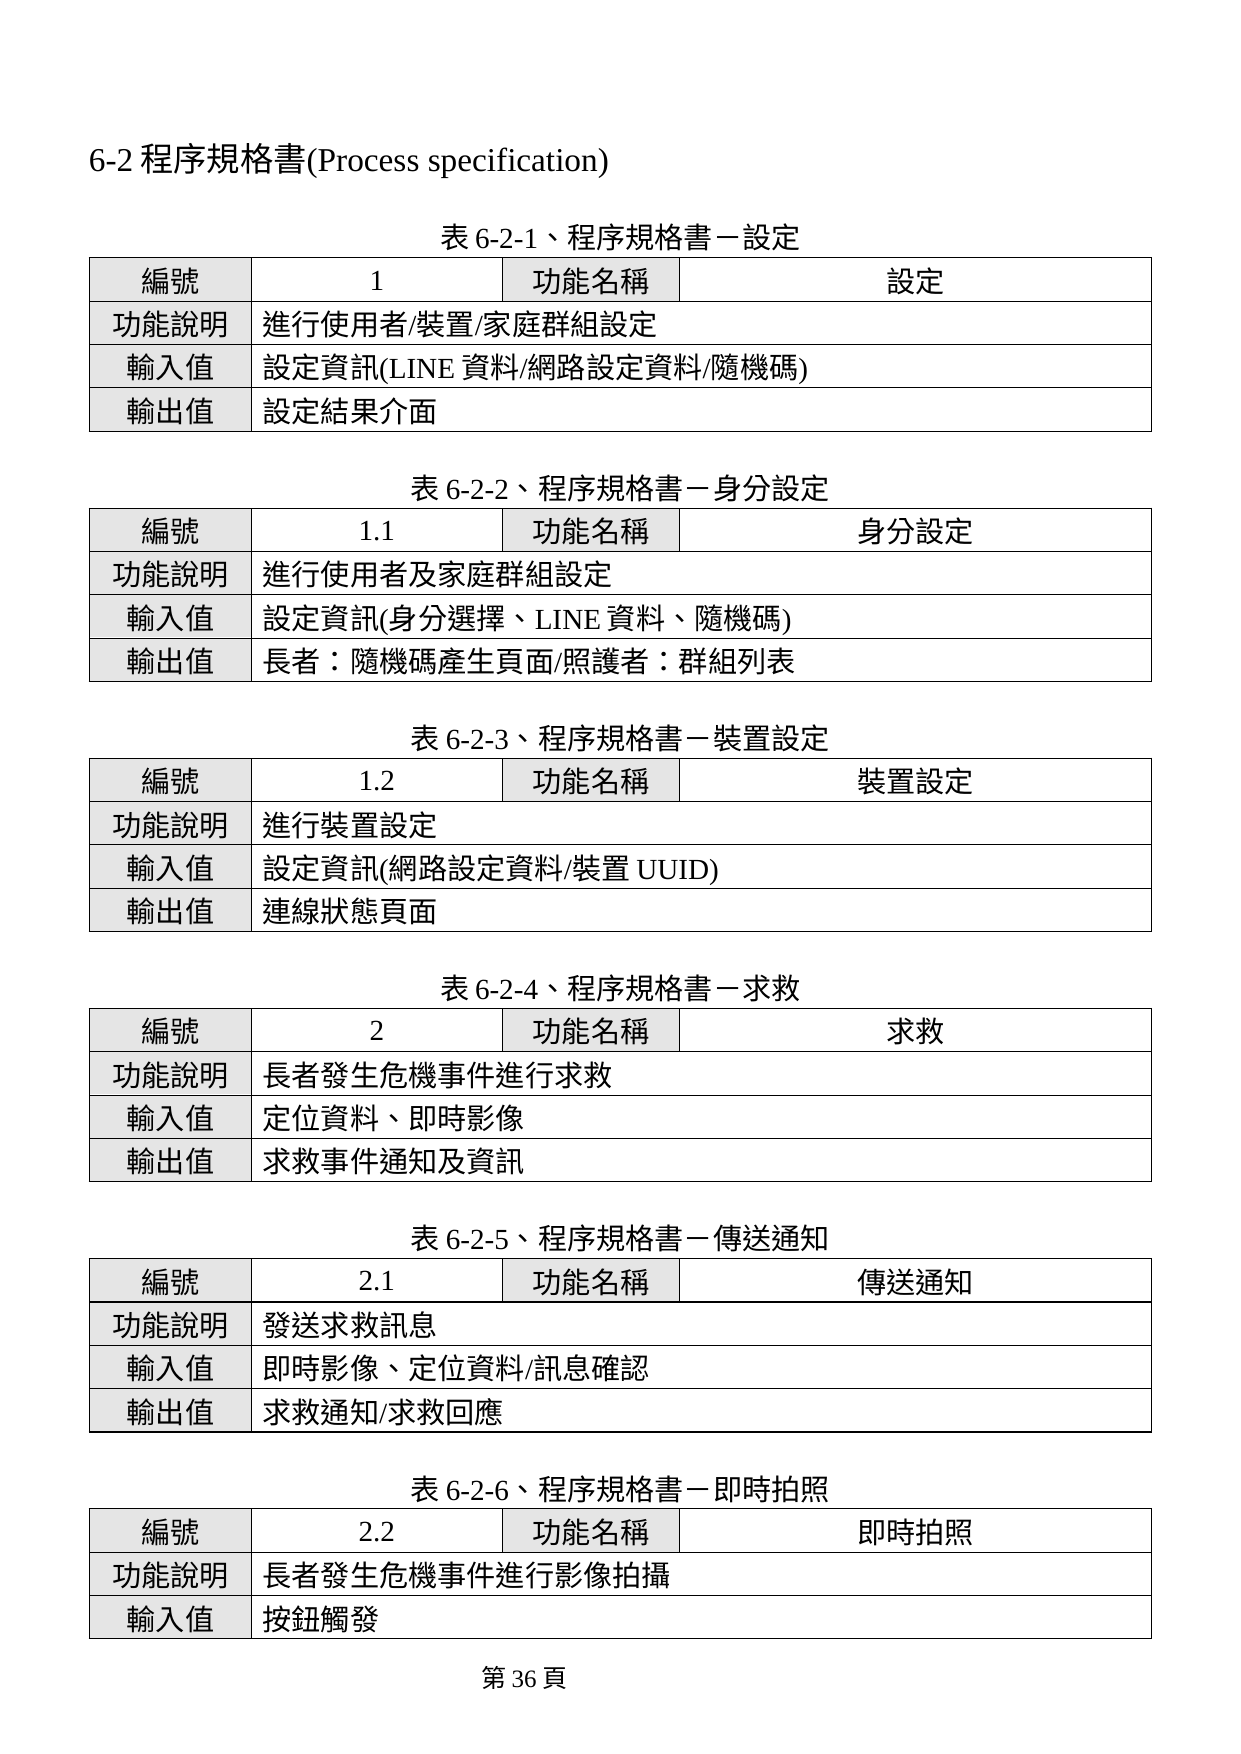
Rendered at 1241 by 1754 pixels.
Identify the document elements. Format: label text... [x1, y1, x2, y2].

text 表6-2-5、程序規格書－傳送通知 [118, 1216, 1122, 1258]
table_cell 長者發生危機事件進行求救 [252, 1052, 1151, 1094]
table_cell 輸出值 [90, 1139, 251, 1181]
table_cell 輸入值 [90, 345, 251, 387]
table_cell 輸出值 [90, 889, 251, 931]
table_header 即時拍照 [680, 1509, 1151, 1552]
table_cell 長者發生危機事件進行影像拍攝 [252, 1553, 1151, 1595]
text 表6-2-3、程序規格書－裝置設定 [118, 715, 1122, 758]
table_cell 求救事件通知及資訊 [252, 1139, 1151, 1181]
table_header 設定 [680, 258, 1151, 301]
table_cell 輸出值 [90, 639, 251, 681]
table_header 1.2 [252, 759, 502, 801]
table_cell 定位資料、即時影像 [252, 1096, 1151, 1138]
table_cell 設定資訊(LINE資料/網路設定資料/隨機碼) [252, 345, 1151, 387]
table_header 裝置設定 [680, 759, 1151, 801]
table_header 功能名稱 [503, 1259, 679, 1301]
table_cell 輸入值 [90, 1596, 251, 1638]
table_header 編號 [90, 258, 251, 301]
text 表6-2-4、程序規格書－求救 [118, 966, 1122, 1008]
table_cell 按鈕觸發 [252, 1596, 1151, 1638]
table_cell 輸入值 [90, 595, 251, 637]
table_cell 設定資訊(身分選擇、LINE資料、隨機碼) [252, 595, 1151, 637]
table_header 編號 [90, 509, 251, 551]
table_header 傳送通知 [680, 1259, 1151, 1301]
table_cell 設定資訊(網路設定資料/裝置UUID) [252, 845, 1151, 888]
table_cell 輸出值 [90, 1389, 251, 1431]
table_cell 輸入值 [90, 845, 251, 888]
table_header 1 [252, 258, 502, 301]
table_header 1.1 [252, 509, 502, 551]
table_cell 進行裝置設定 [252, 802, 1151, 844]
table_header 功能名稱 [503, 1509, 679, 1552]
table_header 2 [252, 1009, 502, 1051]
table_cell 進行使用者及家庭群組設定 [252, 552, 1151, 594]
table_header 功能名稱 [503, 509, 679, 551]
table_cell 設定結果介面 [252, 388, 1151, 431]
table_cell 功能說明 [90, 1553, 251, 1595]
table_cell 即時影像、定位資料/訊息確認 [252, 1346, 1151, 1388]
table_header 2.1 [252, 1259, 502, 1301]
table_header 編號 [90, 1509, 251, 1552]
table_cell 功能說明 [90, 552, 251, 594]
table_cell 連線狀態頁面 [252, 889, 1151, 931]
table_cell 求救通知/求救回應 [252, 1389, 1151, 1431]
text 6-2程序規格書(Process specification) [89, 133, 1152, 181]
text 表6-2-1、程序規格書－設定 [118, 215, 1122, 257]
text 表6-2-2、程序規格書－身分設定 [118, 465, 1122, 507]
table_cell 進行使用者/裝置/家庭群組設定 [252, 302, 1151, 344]
table_header 編號 [90, 1009, 251, 1051]
table_cell 發送求救訊息 [252, 1303, 1151, 1345]
table_header 2.2 [252, 1509, 502, 1552]
table_header 功能名稱 [503, 759, 679, 801]
table_header 編號 [90, 1259, 251, 1301]
table_header 編號 [90, 759, 251, 801]
table_header 身分設定 [680, 509, 1151, 551]
table_cell 輸入值 [90, 1346, 251, 1388]
table_header 功能名稱 [503, 258, 679, 301]
table_header 求救 [680, 1009, 1151, 1051]
table_cell 功能說明 [90, 1303, 251, 1345]
table_cell 功能說明 [90, 802, 251, 844]
table_cell 輸出值 [90, 388, 251, 431]
table_cell 功能說明 [90, 1052, 251, 1094]
table_cell 輸入值 [90, 1096, 251, 1138]
table_cell 功能說明 [90, 302, 251, 344]
table_cell 長者：隨機碼產生頁面/照護者：群組列表 [252, 639, 1151, 681]
table_header 功能名稱 [503, 1009, 679, 1051]
text 表6-2-6、程序規格書－即時拍照 [118, 1466, 1122, 1508]
